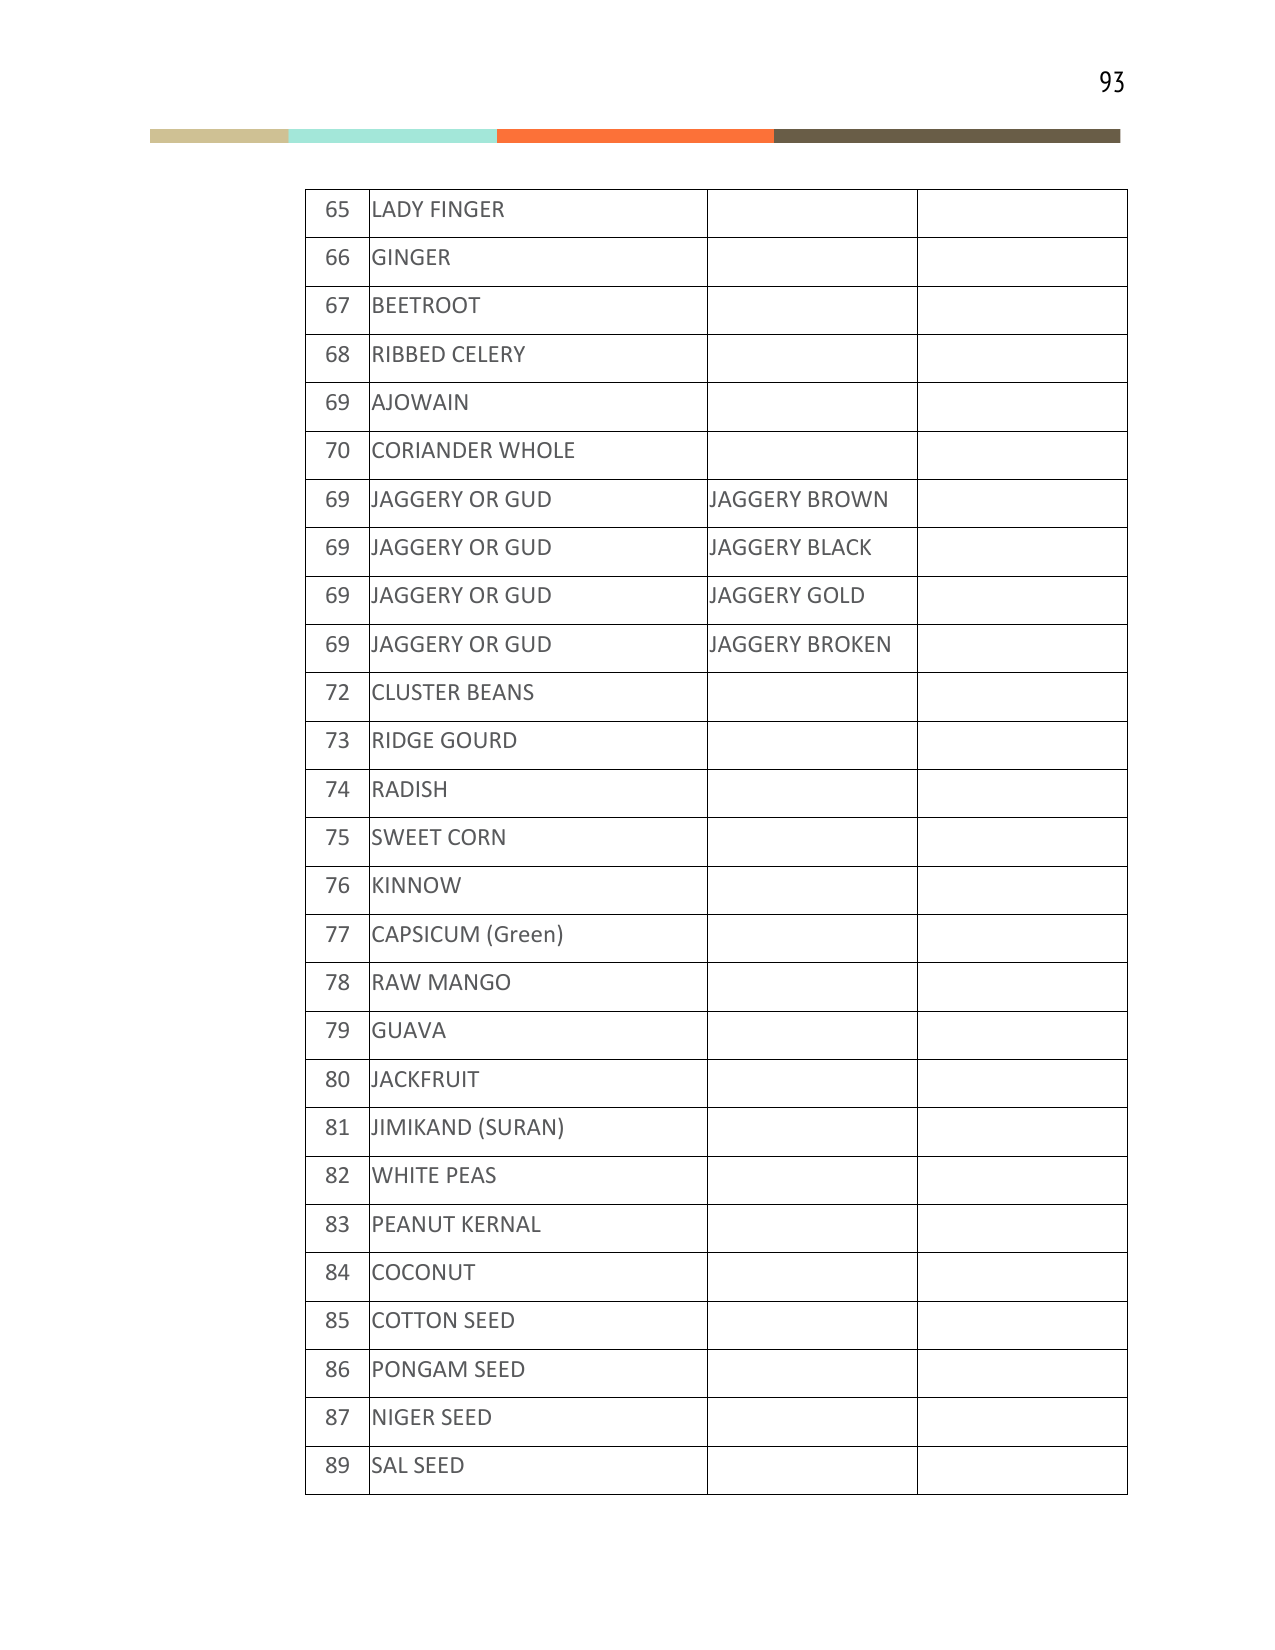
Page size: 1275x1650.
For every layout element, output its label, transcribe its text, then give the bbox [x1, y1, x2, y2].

table_cell CORIANDER WHOLE [370, 432, 707, 479]
table_cell 69 [306, 528, 369, 576]
table_cell PONGAM SEED [370, 1350, 707, 1397]
table_cell 66 [306, 238, 369, 286]
table_cell [918, 818, 1127, 866]
table_cell [708, 867, 917, 914]
table_cell 65 [306, 190, 369, 237]
table_cell [918, 1157, 1127, 1204]
table_cell 81 [306, 1108, 369, 1156]
table_cell [918, 673, 1127, 721]
table_cell [708, 383, 917, 431]
table_cell [708, 1205, 917, 1252]
table_cell SWEET CORN [370, 818, 707, 866]
table_cell WHITE PEAS [370, 1157, 707, 1204]
table_cell [708, 1398, 917, 1446]
table_cell COTTON SEED [370, 1302, 707, 1349]
table_cell JAGGERY OR GUD [370, 528, 707, 576]
table_cell LADY FINGER [370, 190, 707, 237]
table_cell [708, 915, 917, 962]
table_cell [918, 867, 1127, 914]
table_cell [918, 432, 1127, 479]
table_cell [708, 1108, 917, 1156]
table_cell [918, 1108, 1127, 1156]
table_cell RIDGE GOURD [370, 722, 707, 769]
table_cell [918, 238, 1127, 286]
table_cell COCONUT [370, 1253, 707, 1301]
table_cell [708, 432, 917, 479]
table_cell [918, 1398, 1127, 1446]
table_cell [708, 722, 917, 769]
picture [150, 129, 1121, 143]
table_cell 67 [306, 287, 369, 334]
table_cell 73 [306, 722, 369, 769]
table_cell CAPSICUM (Green) [370, 915, 707, 962]
table_cell JAGGERY OR GUD [370, 625, 707, 672]
table_cell GINGER [370, 238, 707, 286]
table_cell [708, 190, 917, 237]
table_cell [918, 770, 1127, 817]
table_cell [708, 1447, 917, 1494]
table_cell NIGER SEED [370, 1398, 707, 1446]
table_cell [918, 577, 1127, 624]
table_cell SAL SEED [370, 1447, 707, 1494]
table_cell [708, 818, 917, 866]
table_cell 85 [306, 1302, 369, 1349]
table_cell [918, 722, 1127, 769]
table_cell [708, 673, 917, 721]
table_cell JACKFRUIT [370, 1060, 707, 1107]
table_cell [918, 1350, 1127, 1397]
table_cell [918, 528, 1127, 576]
table_cell [918, 1253, 1127, 1301]
table_cell 89 [306, 1447, 369, 1494]
table_cell [918, 625, 1127, 672]
table_cell [918, 335, 1127, 382]
table_cell 69 [306, 480, 369, 527]
table_cell JAGGERY BROWN [708, 480, 917, 527]
table_cell [918, 963, 1127, 1011]
table_cell JAGGERY OR GUD [370, 480, 707, 527]
table_cell [918, 1447, 1127, 1494]
table_cell JIMIKAND (SURAN) [370, 1108, 707, 1156]
table_cell JAGGERY OR GUD [370, 577, 707, 624]
table_cell 72 [306, 673, 369, 721]
table_cell 79 [306, 1012, 369, 1059]
table_cell CLUSTER BEANS [370, 673, 707, 721]
table_cell 70 [306, 432, 369, 479]
table_cell [708, 1253, 917, 1301]
table_cell 75 [306, 818, 369, 866]
table_cell [918, 1302, 1127, 1349]
table_cell PEANUT KERNAL [370, 1205, 707, 1252]
table_cell AJOWAIN [370, 383, 707, 431]
table_cell [918, 480, 1127, 527]
table_cell [918, 1205, 1127, 1252]
table_cell BEETROOT [370, 287, 707, 334]
table_cell 78 [306, 963, 369, 1011]
table_cell [918, 1060, 1127, 1107]
table_cell 69 [306, 577, 369, 624]
table_cell 74 [306, 770, 369, 817]
table_cell [708, 1157, 917, 1204]
table_cell RIBBED CELERY [370, 335, 707, 382]
table_cell [708, 770, 917, 817]
table_cell [708, 238, 917, 286]
table_cell JAGGERY BLACK [708, 528, 917, 576]
table_cell [918, 1012, 1127, 1059]
table_cell JAGGERY GOLD [708, 577, 917, 624]
table_cell JAGGERY BROKEN [708, 625, 917, 672]
table_cell 87 [306, 1398, 369, 1446]
table_cell [918, 915, 1127, 962]
table_cell [708, 1350, 917, 1397]
table_cell [918, 383, 1127, 431]
table_cell 82 [306, 1157, 369, 1204]
table_cell 68 [306, 335, 369, 382]
table_cell RAW MANGO [370, 963, 707, 1011]
table_cell RADISH [370, 770, 707, 817]
table_cell [708, 963, 917, 1011]
table_cell 80 [306, 1060, 369, 1107]
table_cell [708, 1060, 917, 1107]
table_cell [708, 1012, 917, 1059]
table_cell [918, 287, 1127, 334]
table_cell [708, 1302, 917, 1349]
table_cell 76 [306, 867, 369, 914]
table_cell [918, 190, 1127, 237]
table_cell [708, 287, 917, 334]
table_cell GUAVA [370, 1012, 707, 1059]
table_cell 83 [306, 1205, 369, 1252]
table_cell KINNOW [370, 867, 707, 914]
table_cell 86 [306, 1350, 369, 1397]
table_cell 69 [306, 625, 369, 672]
table_cell 84 [306, 1253, 369, 1301]
table_cell 77 [306, 915, 369, 962]
table_cell [708, 335, 917, 382]
table_cell 69 [306, 383, 369, 431]
